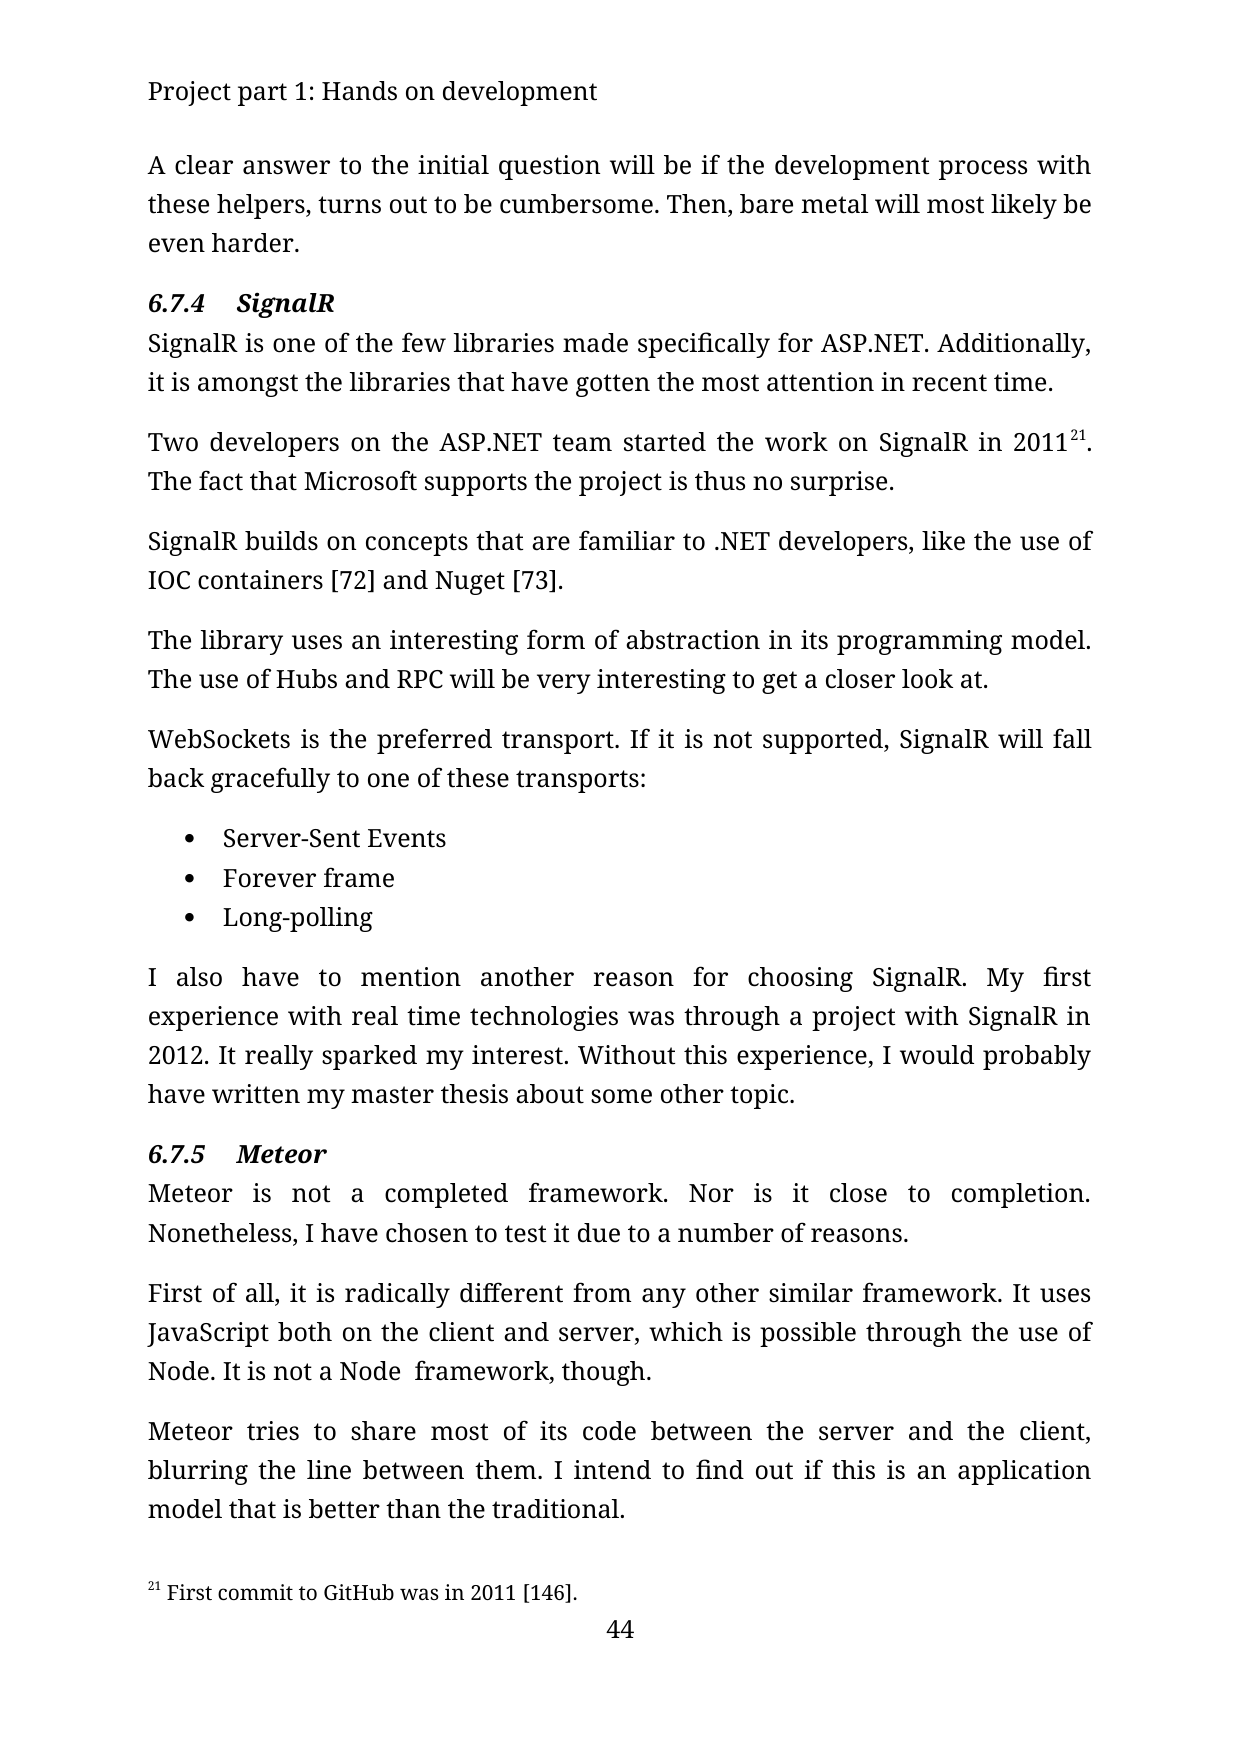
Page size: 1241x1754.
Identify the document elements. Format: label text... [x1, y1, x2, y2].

text SignalR builds on concepts that are familiar to .NET developers, like the use of IOC containers [72] and Nuget [73]. [148, 523, 1092, 597]
list Server-Sent Events [185, 821, 1092, 855]
list Forever frame [185, 860, 1092, 894]
text WebSockets is the preferred transport. If it is not supported, SignalR will fall back gracefully to one of these transports: [148, 722, 1092, 795]
text I also have to mention another reason for choosing SignalR. My first experience with real time technologies was through a project with SignalR in 2012. It really sparked my interest. Without this experience, I would probably have written my master thesis about some other topic. [148, 959, 1092, 1111]
text Meteor is not a completed framework. Nor is it close to completion. Nonetheless, I have chosen to test it due to a number of reasons. [148, 1176, 1092, 1249]
subtitle SignalR [148, 286, 1092, 320]
text A clear answer to the initial question will be if the development process with these helpers, turns out to be cumbersome. Then, bare metal will most likely be even harder. [148, 148, 1092, 260]
text First of all, it is radically different from any other similar framework. It uses JavaScript both on the client and server, which is possible through the use of Node. It is not a Node framework, though. [148, 1275, 1092, 1388]
text Meteor tries to share most of its code between the server and the client, blurring the line between them. I intend to find out if this is an application model that is better than the traditional. [148, 1413, 1092, 1526]
text Two developers on the ASP.NET team started the work on SignalR in 2011. The fact that Microsoft supports the project is thus no surprise. [148, 424, 1092, 498]
text SignalR is one of the few libraries made specifically for ASP.NET. Additionally, it is amongst the libraries that have gotten the most attention in recent time. [148, 325, 1092, 398]
list Long-polling [185, 899, 1092, 933]
text The library uses an interesting form of abstraction in its programming model. The use of Hubs and RPC will be very interesting to get a closer look at. [148, 623, 1092, 696]
subtitle Meteor [148, 1137, 1092, 1171]
